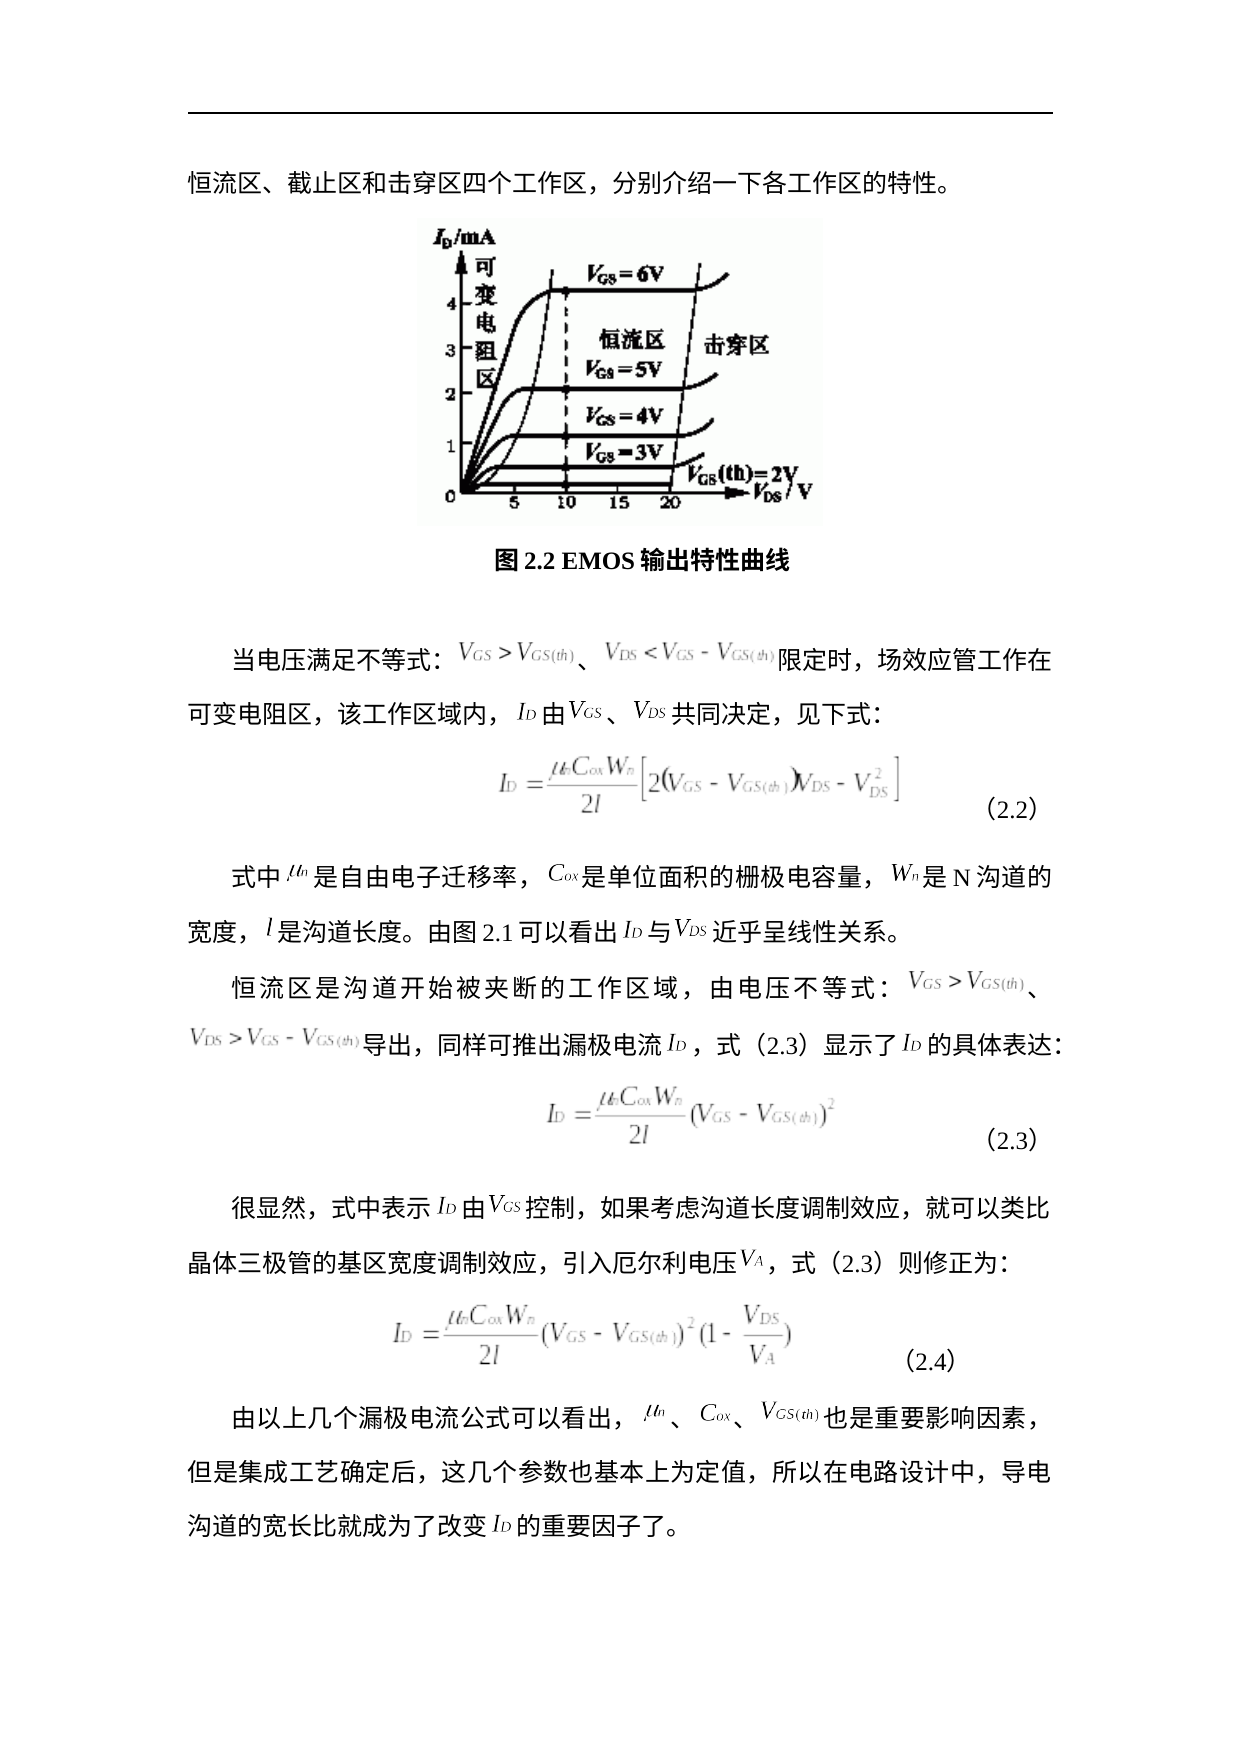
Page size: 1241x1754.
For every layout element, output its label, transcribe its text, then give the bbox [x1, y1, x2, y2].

text 当电压满足不等式：、限定时，场效应管工作在可变电阻区，该工作区域内，由、共同决定，见下式： [187, 638, 1053, 731]
text 式中是自由电子迁移率，是单位面积的栅极电容量，是N沟道的宽度，是沟道长度。由图2.1可以看出与近乎呈线性关系。 [187, 858, 1053, 948]
text （2.3） [187, 1080, 1053, 1157]
text （2.2） [187, 749, 1053, 826]
text 很显然，式中表示由控制，如果考虑沟道长度调制效应，就可以类比晶体三极管的基区宽度调制效应，引入厄尔利电压，式（2.3）则修正为： [187, 1188, 1053, 1279]
text 图2.2 EMOS输出特性曲线 [187, 540, 1053, 577]
text 恒流区是沟道开始被夹断的工作区域，由电压不等式：、导出，同样可推出漏极电流，式（2.3）显示了的具体表达： [187, 967, 1053, 1062]
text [187, 164, 1053, 200]
text （2.4） [187, 1297, 1053, 1378]
text 由以上几个漏极电流公式可以看出，、、也是重要影响因素，但是集成工艺确定后，这几个参数也基本上为定值，所以在电路设计中，导电沟道的宽长比就成为了改变的重要因子了。 [187, 1396, 1053, 1543]
picture [417, 218, 824, 526]
